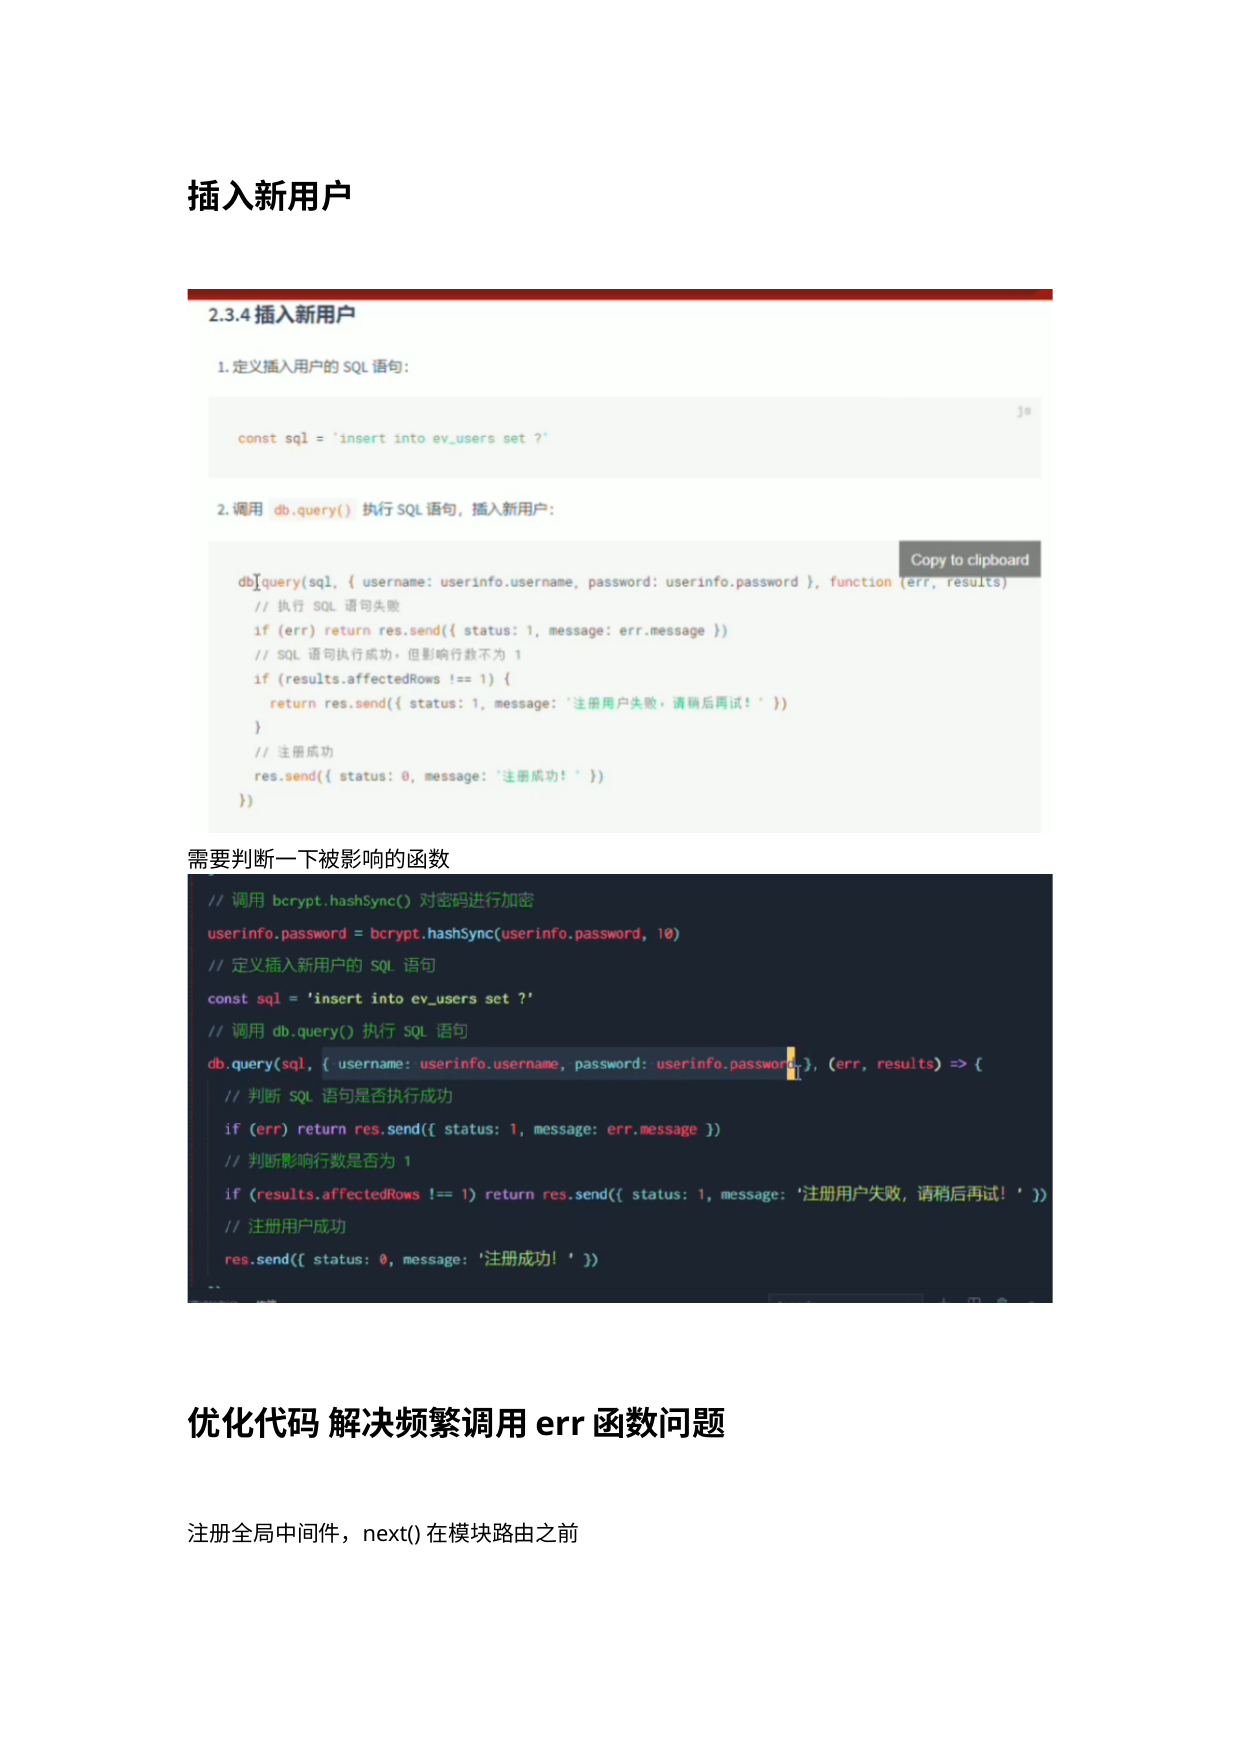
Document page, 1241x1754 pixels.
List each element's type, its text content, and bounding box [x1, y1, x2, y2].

subtitle 优化代码 解决频繁调用err函数问题 [187, 1389, 1053, 1454]
text 注册全局中间件，next() 在模块路由之前 [187, 1516, 1053, 1549]
picture [187, 874, 1053, 1303]
subtitle 插入新用户 [187, 162, 1053, 227]
picture [187, 289, 1053, 833]
text 需要判断一下被影响的函数 [187, 842, 1053, 874]
